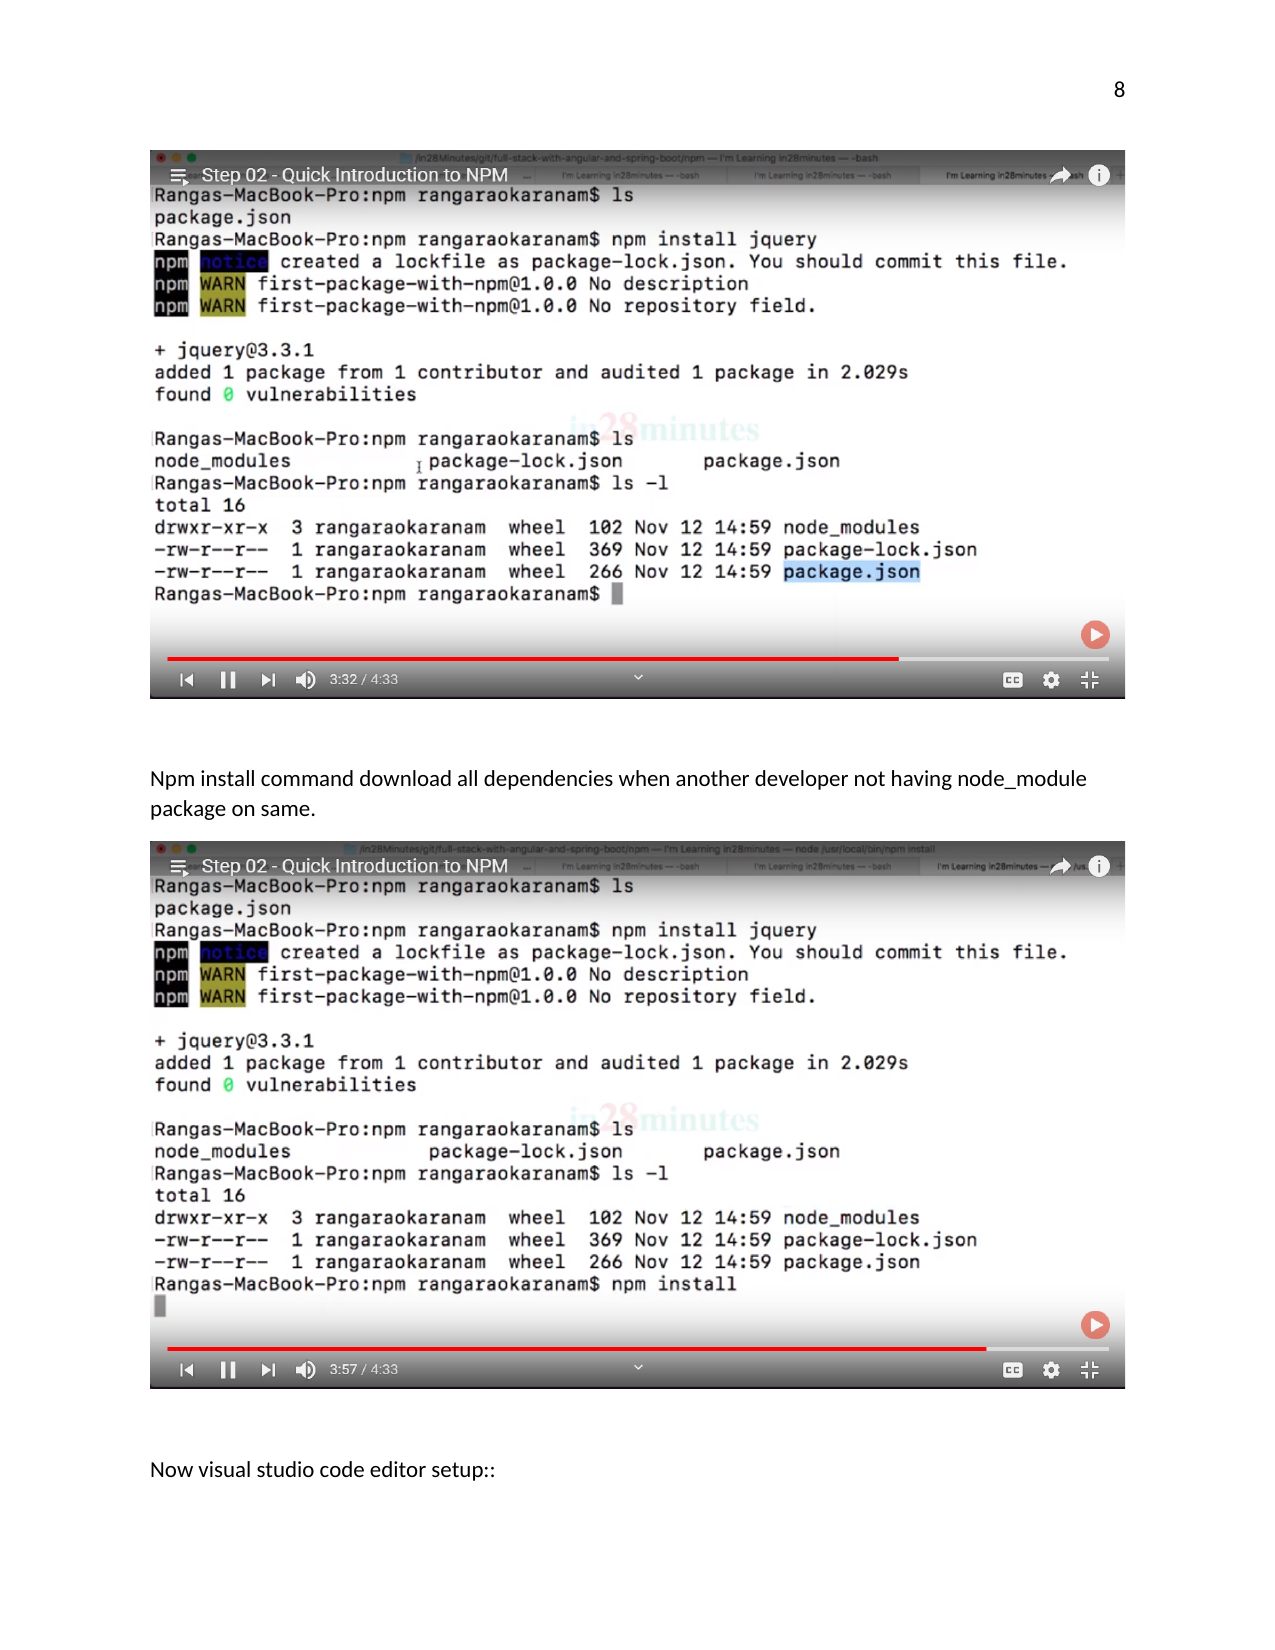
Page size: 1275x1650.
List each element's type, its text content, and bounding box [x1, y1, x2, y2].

text Now visual studio code editor setup:: [150, 1455, 1125, 1483]
picture [150, 150, 1125, 699]
picture [150, 841, 1125, 1389]
text Npm install command download all dependencies when another developer not having node_module package on same. [150, 764, 1125, 822]
